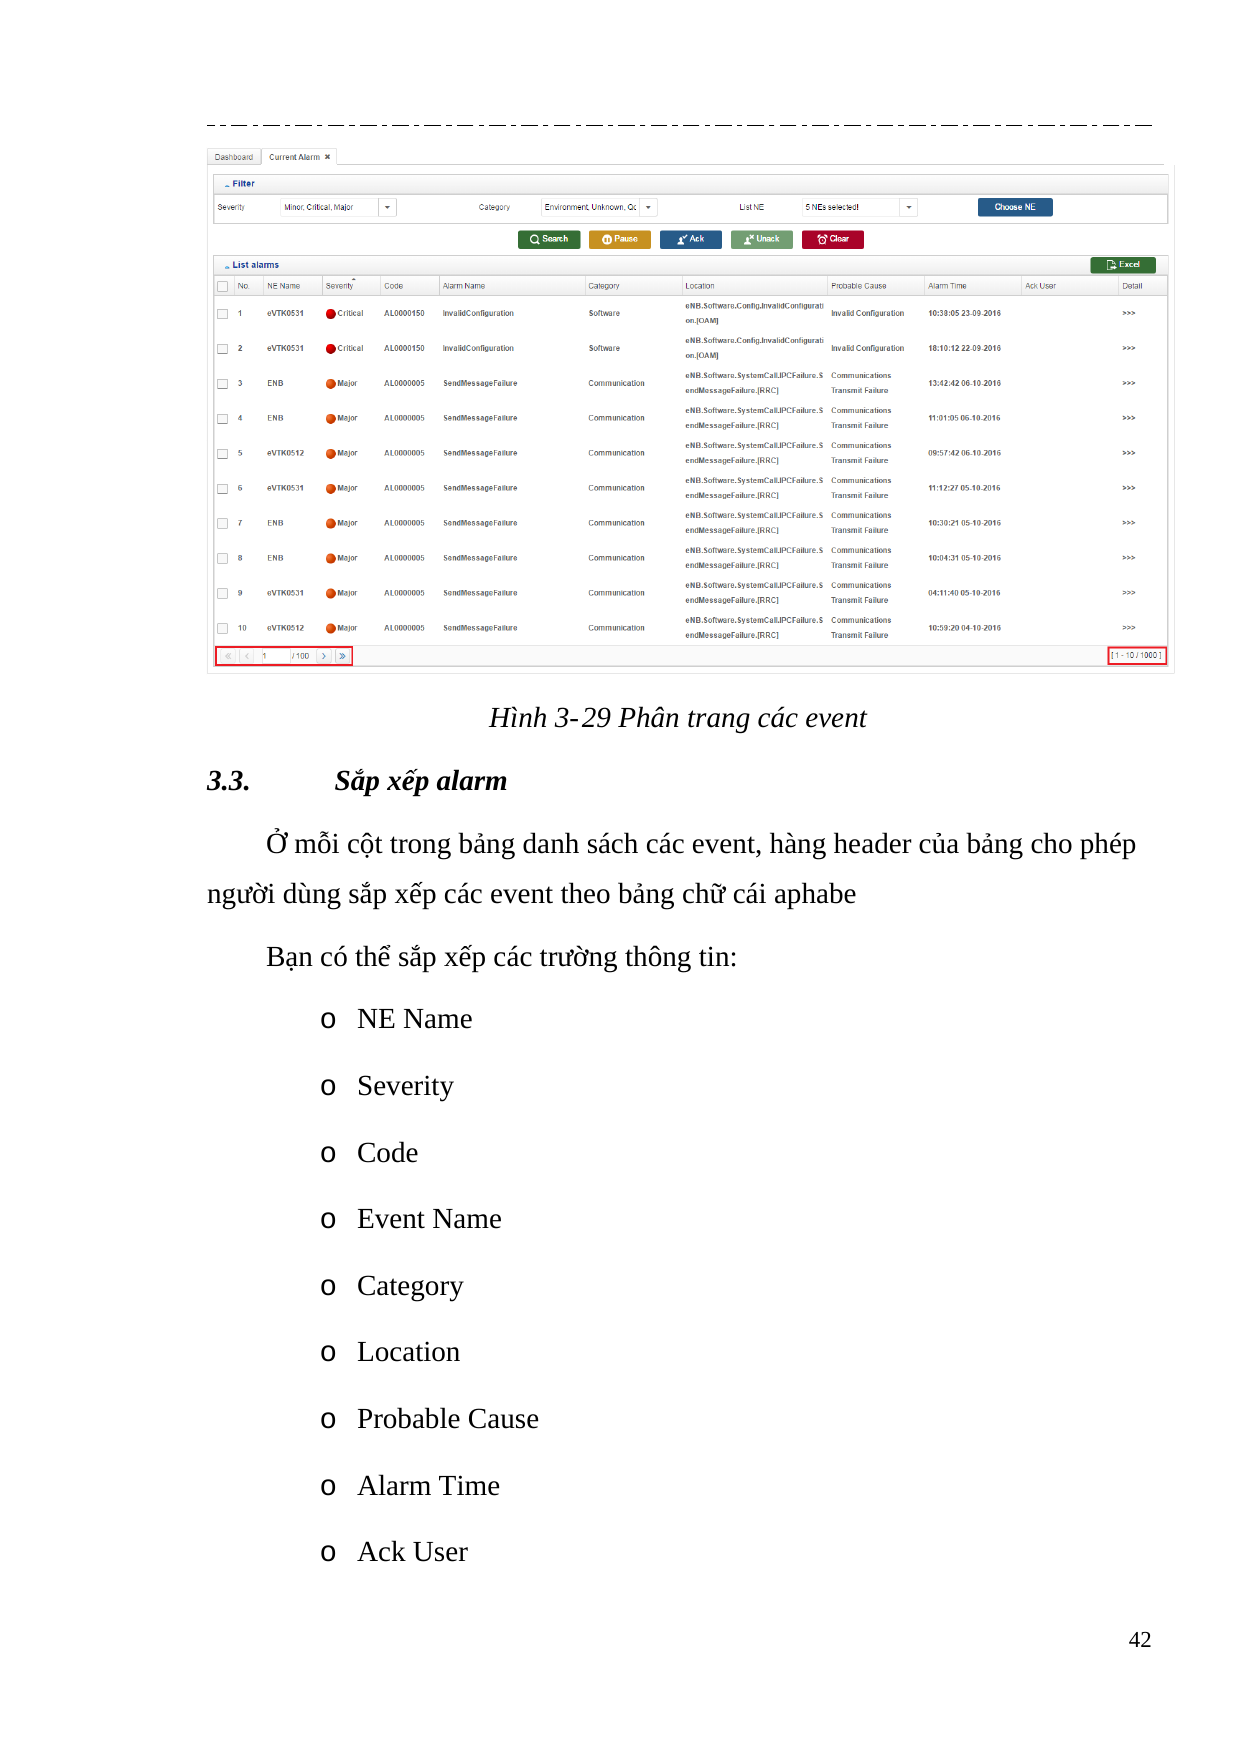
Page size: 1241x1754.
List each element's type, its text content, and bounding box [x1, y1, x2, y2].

picture [206, 147, 1175, 675]
list Location [319, 1334, 1152, 1371]
list Probable Cause [319, 1401, 1152, 1437]
text Bạn có thể sắp xếp các trường thông tin: [207, 939, 1152, 972]
list Category [319, 1268, 1152, 1304]
list Alarm Time [319, 1468, 1152, 1504]
subtitle Sắp xếp alarm [207, 763, 1152, 796]
list Ack User [319, 1534, 1152, 1570]
list NE Name [319, 1002, 1152, 1038]
text Ở mỗi cột trong bảng danh sách các event, hàng header của bảng cho phép người dùng sắp xếp các event theo bảng chữ cái aphabe [207, 826, 1152, 909]
list Code [319, 1135, 1152, 1171]
list Severity [319, 1068, 1152, 1104]
list Event Name [319, 1201, 1152, 1237]
